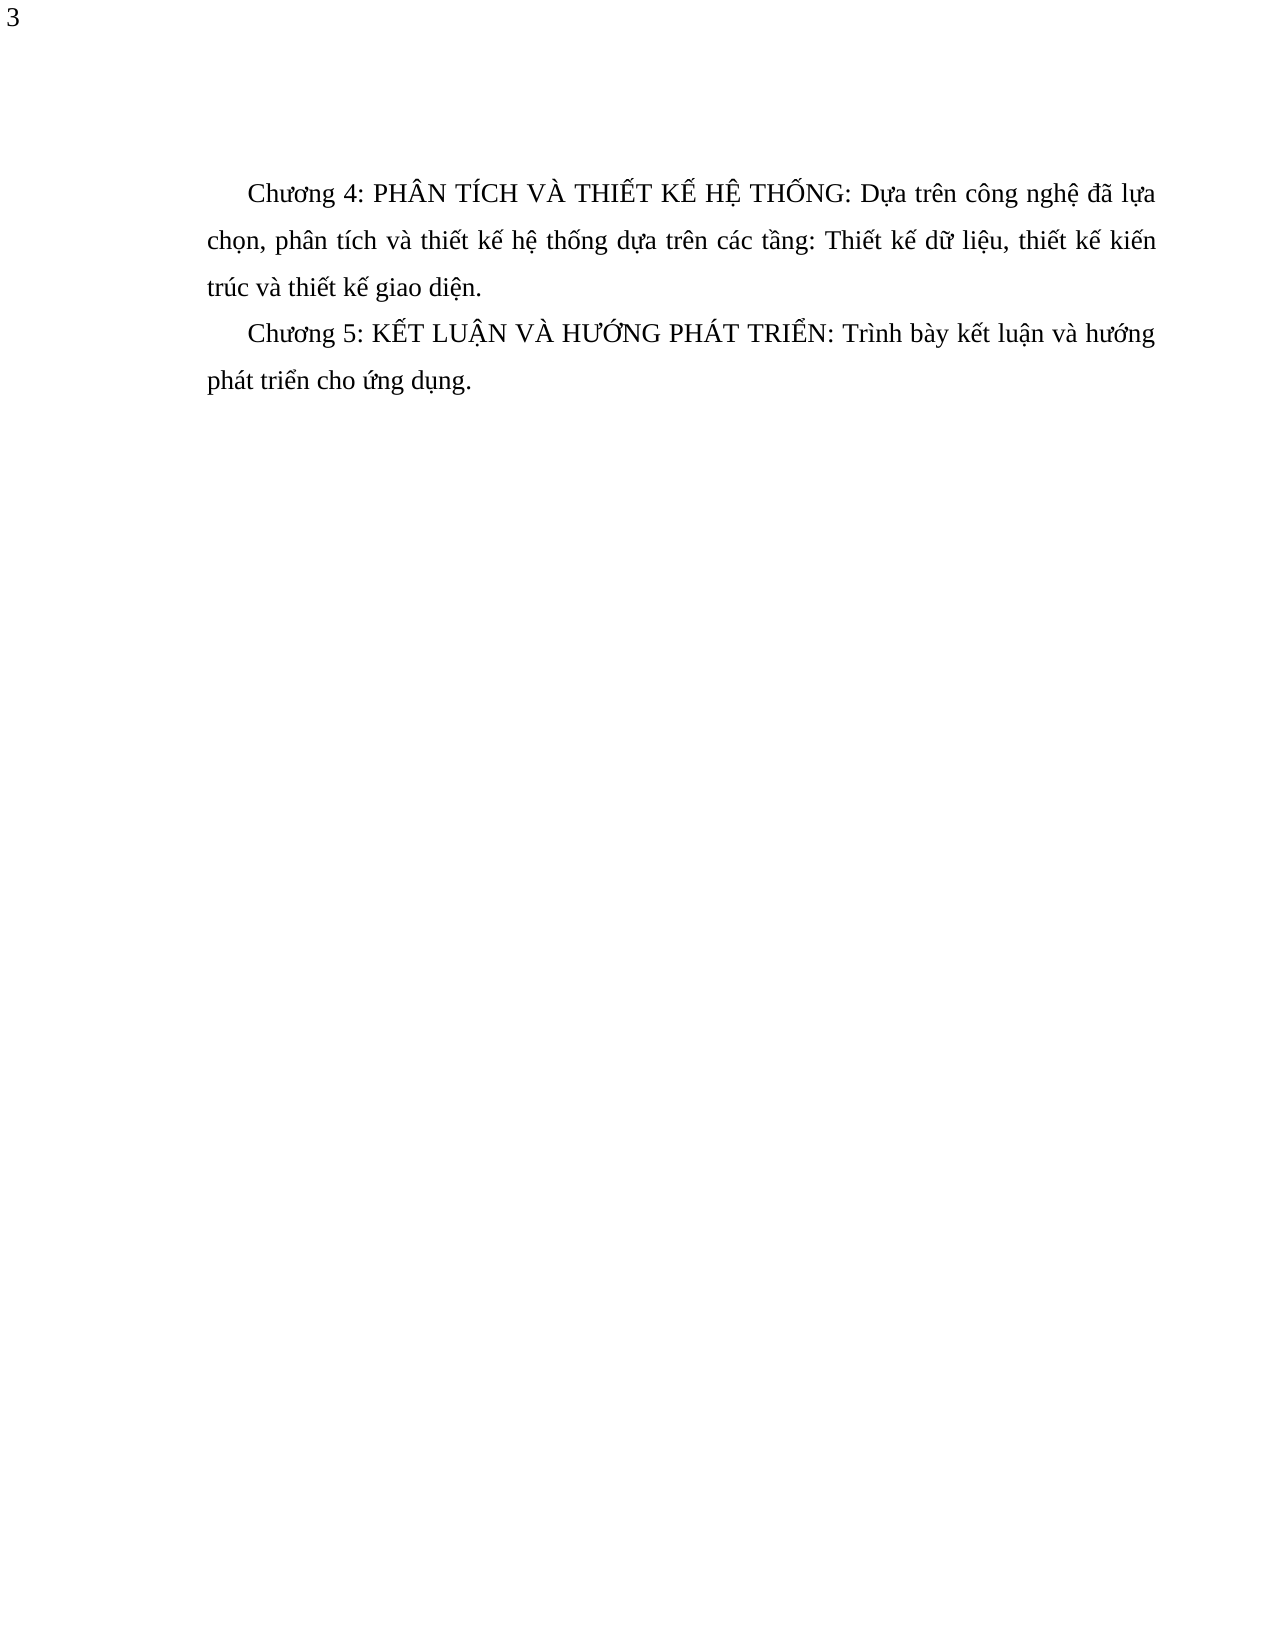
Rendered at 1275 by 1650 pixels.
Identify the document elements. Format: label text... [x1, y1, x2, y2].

text Chương 4: PHÂN TÍCH VÀ THIẾT KẾ HỆ THỐNG: Dựa trên công nghệ đã lựa chọn, phân tích và thiết kế hệ thống dựa trên các tầng: Thiết kế dữ liệu, thiết kế kiến trúc và thiết kế giao diện. [207, 177, 1157, 302]
text Chương 5: KẾT LUẬN VÀ HƯỚNG PHÁT TRIỂN: Trình bày kết luận và hướng phát triển cho ứng dụng. [207, 317, 1157, 395]
